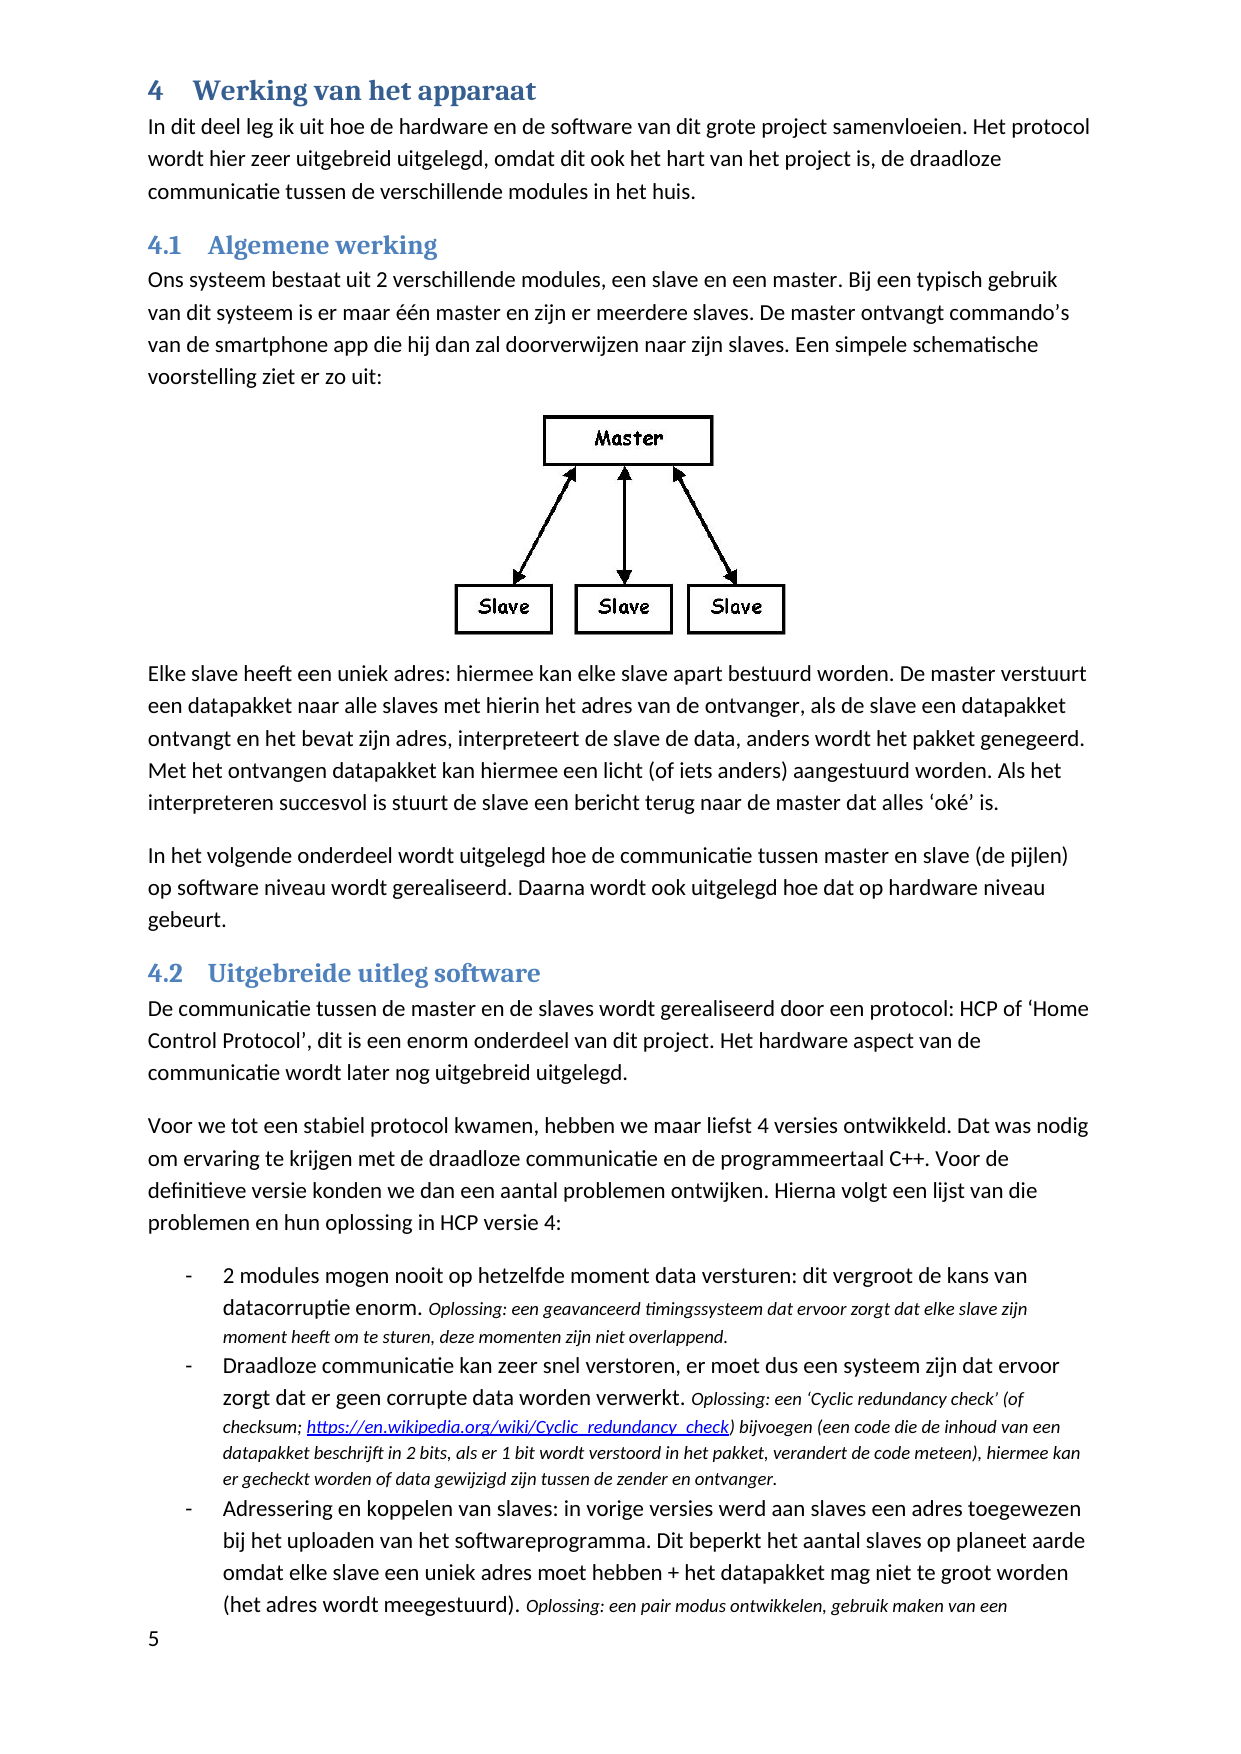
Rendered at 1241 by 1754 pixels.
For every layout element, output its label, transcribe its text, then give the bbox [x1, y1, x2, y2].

text In het volgende onderdeel wordt uitgelegd hoe de communicatie tussen master en slave (de pijlen) op software niveau wordt gerealiseerd. Daarna wordt ook uitgelegd hoe dat op hardware niveau gebeurt. [148, 841, 1093, 933]
list Draadloze communicatie kan zeer snel verstoren, er moet dus een systeem zijn dat ervoor zorgt dat er geen corrupte data worden verwerkt. Oplossing: een ‘Cyclic redundancy check’ (of checksum; https://en.wikipedia.org/wiki/Cyclic_redundancy_check) bijvoegen (een code die de inhoud van een datapakket beschrijft in 2 bits, als er 1 bit wordt verstoord in het pakket, verandert de code meteen), hiermee kan er gecheckt worden of data gewijzigd zijn tussen de zender en ontvanger. [185, 1351, 1093, 1490]
subtitle Werking van het apparaat [148, 74, 1093, 107]
subtitle Uitgebreide uitleg software [148, 958, 1093, 989]
text Voor we tot een stabiel protocol kwamen, hebben we maar liefst 4 versies ontwikkeld. Dat was nodig om ervaring te krijgen met de draadloze communicatie en de programmeertaal C++. Voor de definitieve versie konden we dan een aantal problemen ontwijken. Hierna volgt een lijst van die problemen en hun oplossing in HCP versie 4: [148, 1112, 1093, 1236]
text Ons systeem bestaat uit 2 verschillende modules, een slave en een master. Bij een typisch gebruik van dit systeem is er maar één master en zijn er meerdere slaves. De master ontvangt commando’s van de smartphone app die hij dan zal doorverwijzen naar zijn slaves. Een simpele schematische voorstelling ziet er zo uit: [148, 266, 1093, 390]
text Elke slave heeft een uniek adres: hiermee kan elke slave apart bestuurd worden. De master verstuurt een datapakket naar alle slaves met hierin het adres van de ontvanger, als de slave een datapakket ontvangt en het bevat zijn adres, interpreteert de slave de data, anders wordt het pakket genegeerd. Met het ontvangen datapakket kan hiermee een licht (of iets anders) aangestuurd worden. Als het interpreteren succesvol is stuurt de slave een bericht terug naar de master dat alles ‘oké’ is. [148, 659, 1093, 816]
picture [454, 415, 786, 635]
list 2 modules mogen nooit op hetzelfde moment data versturen: dit vergroot de kans van datacorruptie enorm. Oplossing: een geavanceerd timingssysteem dat ervoor zorgt dat elke slave zijn moment heeft om te sturen, deze momenten zijn niet overlappend. [185, 1261, 1093, 1348]
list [185, 1494, 1093, 1618]
text In dit deel leg ik uit hoe de hardware en de software van dit grote project samenvloeien. Het protocol wordt hier zeer uitgebreid uitgelegd, omdat dit ook het hart van het project is, de draadloze communicatie tussen de verschillende modules in het huis. [148, 112, 1093, 205]
text De communicatie tussen de master en de slaves wordt gerealiseerd door een protocol: HCP of ‘Home Control Protocol’, dit is een enorm onderdeel van dit project. Het hardware aspect van de communicatie wordt later nog uitgebreid uitgelegd. [148, 994, 1093, 1087]
subtitle Algemene werking [148, 230, 1093, 261]
